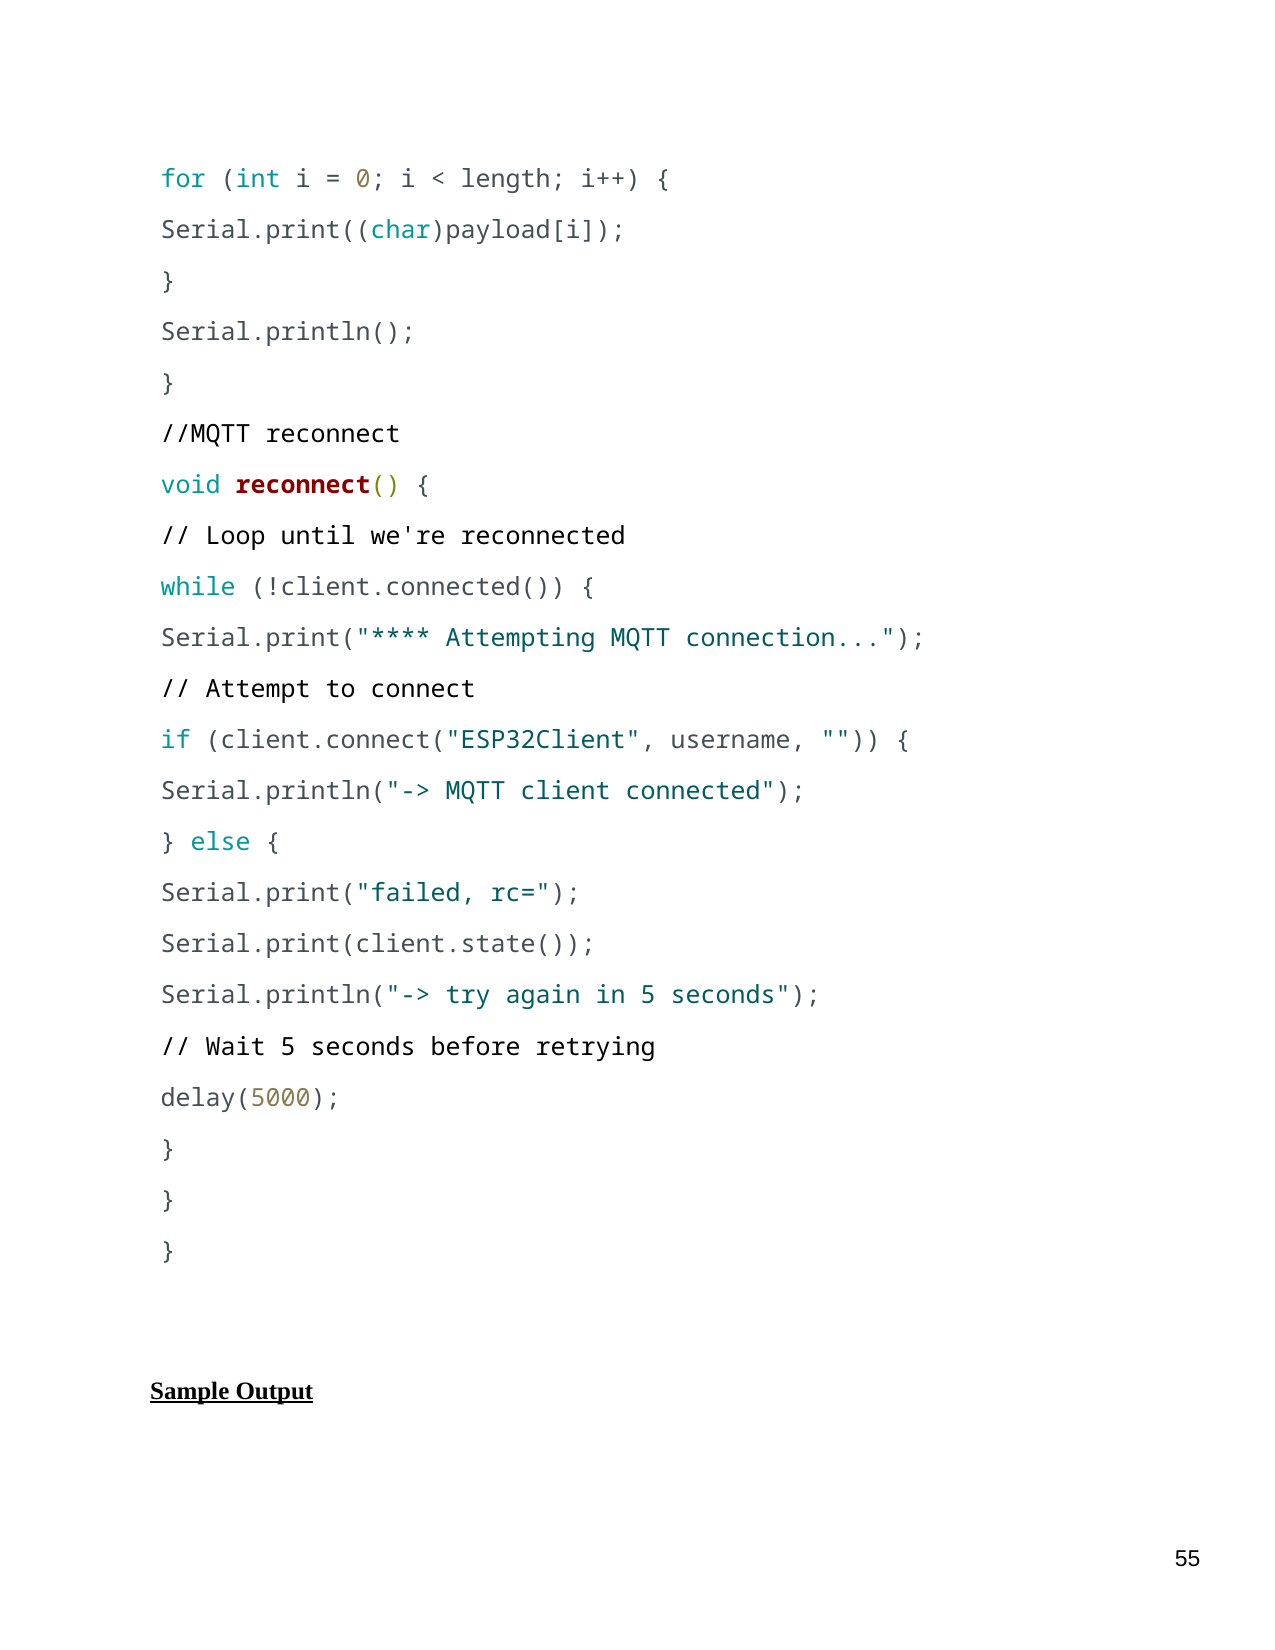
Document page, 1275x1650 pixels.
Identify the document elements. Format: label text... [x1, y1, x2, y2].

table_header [150, 150, 1200, 1290]
text Sample Output [150, 1376, 1200, 1405]
